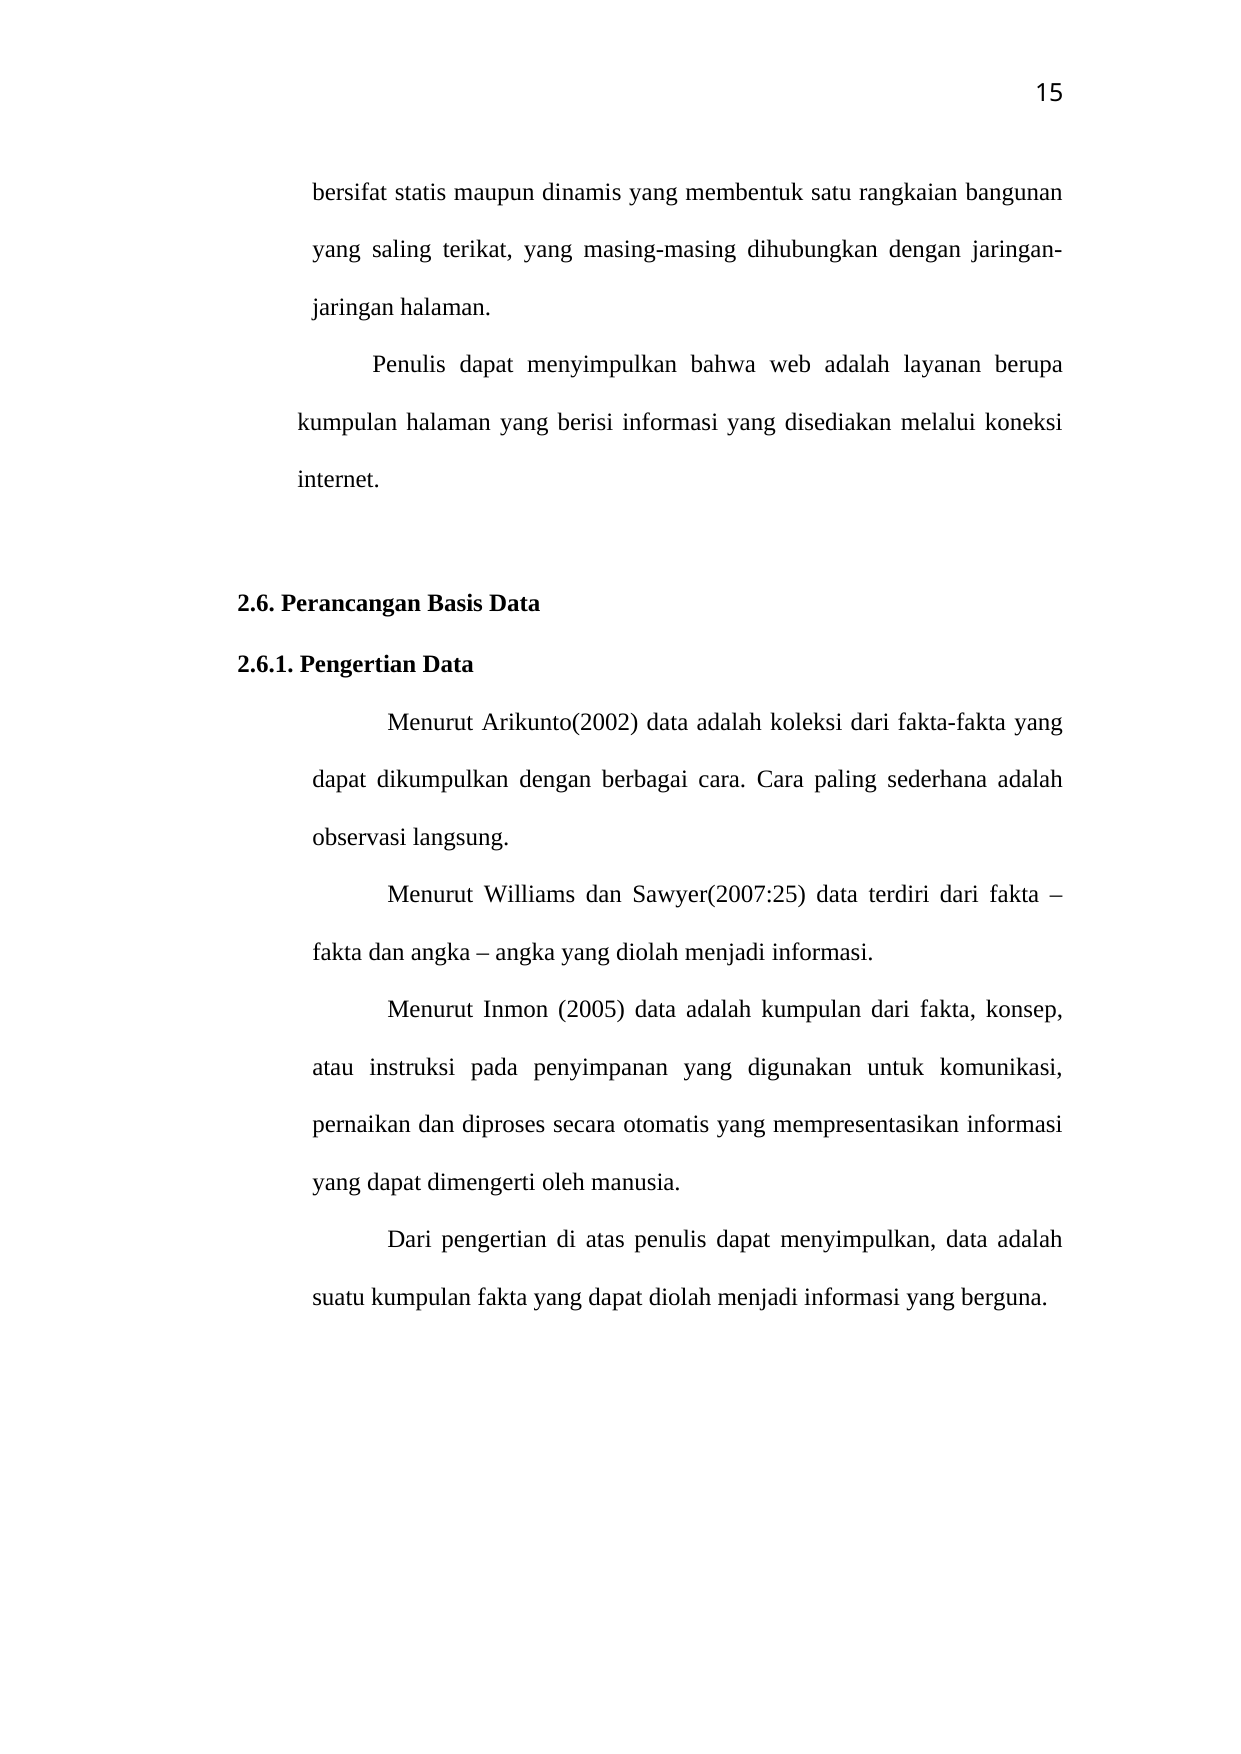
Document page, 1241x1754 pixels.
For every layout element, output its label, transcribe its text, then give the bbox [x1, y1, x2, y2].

text Menurut Inmon (2005) data adalah kumpulan dari fakta, konsep, atau instruksi pada penyimpanan yang digunakan untuk komunikasi, pernaikan dan diproses secara otomatis yang mempresentasikan informasi yang dapat dimengerti oleh manusia. [312, 994, 1063, 1196]
subtitle 2.6. Perancangan Basis Data [237, 588, 1063, 617]
text Dari pengertian di atas penulis dapat menyimpulkan, data adalah suatu kumpulan fakta yang dapat diolah menjadi informasi yang berguna. [312, 1224, 1063, 1311]
text Penulis dapat menyimpulkan bahwa web adalah layanan berupa kumpulan halaman yang berisi informasi yang disediakan melalui koneksi internet. [297, 349, 1063, 493]
text Menurut Williams dan Sawyer(2007:25) data terdiri dari fakta – fakta dan angka – angka yang diolah menjadi informasi. [312, 879, 1063, 966]
text Menurut Arikunto(2002) data adalah koleksi dari fakta-fakta yang dapat dikumpulkan dengan berbagai cara. Cara paling sederhana adalah observasi langsung. [312, 707, 1063, 851]
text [312, 177, 1063, 321]
subtitle 2.6.1. Pengertian Data [237, 649, 1063, 678]
